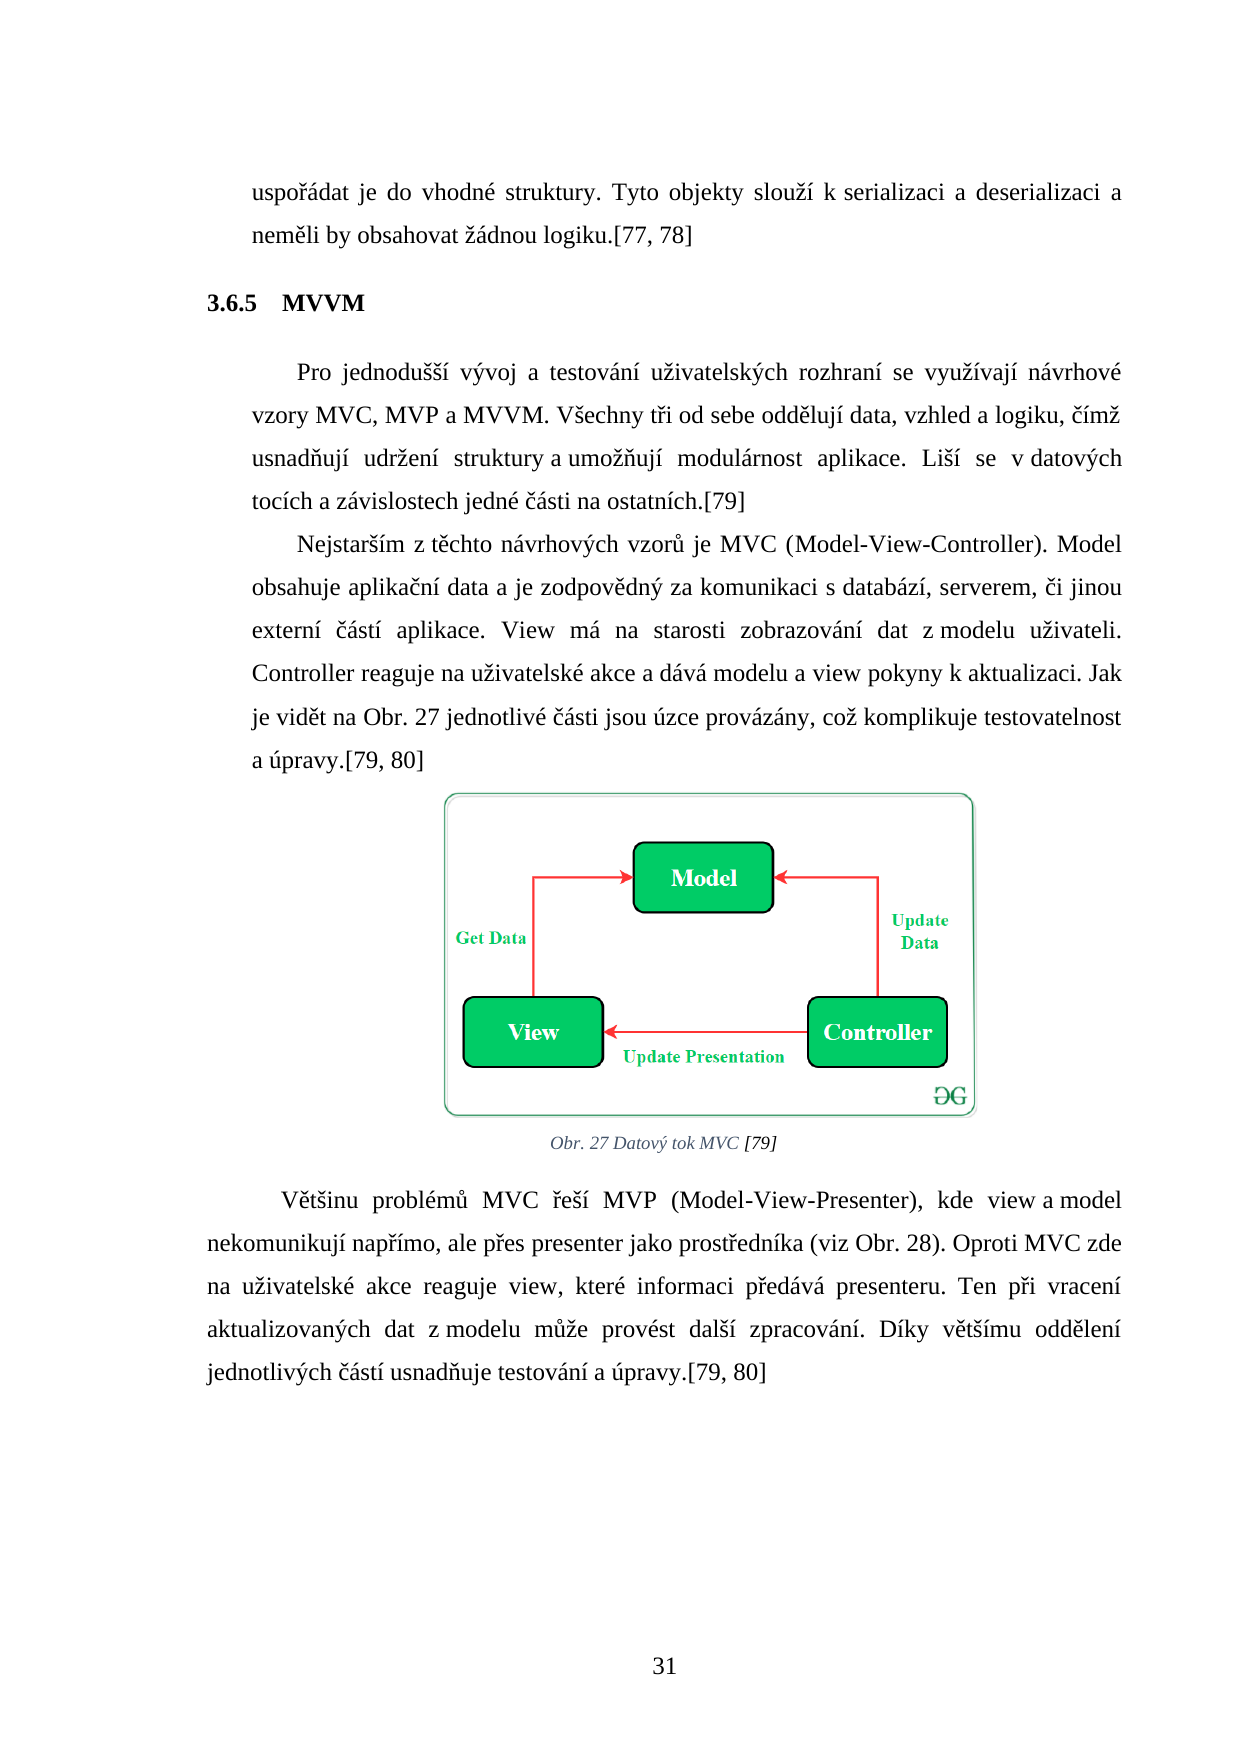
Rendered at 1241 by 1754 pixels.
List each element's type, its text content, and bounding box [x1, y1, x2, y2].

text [252, 177, 1122, 249]
picture [441, 787, 978, 1118]
text Obr. Datový tok MVC [207, 1132, 1122, 1153]
subtitle MVVM [207, 288, 1122, 317]
text Pro jednodušší vývoj a testování uživatelských rozhraní se využívají návrhové vzory MVC, MVP a MVVM. Všechny tři od sebe oddělují data, vzhled a logiku, čímž usnadňují udržení struktury a umožňují modulárnost aplikace. Liší se v datových tocích a závislostech jedné části na ostatních. [252, 357, 1122, 515]
text Většinu problémů MVC řeší MVP (Model-View-Presenter), kde view a model nekomunikují napřímo, ale přes presenter jako prostředníka (viz Obr. 28). Oproti MVC zde na uživatelské akce reaguje view, které informaci předává presenteru. Ten při vracení aktualizovaných dat z modelu může provést další zpracování. Díky většímu oddělení jednotlivých částí usnadňuje testování a úpravy. [207, 1185, 1122, 1386]
text Nejstarším z těchto návrhových vzorů je MVC (Model-View-Controller). Model obsahuje aplikační data a je zodpovědný za komunikaci s databází, serverem, či jinou externí částí aplikace. View má na starosti zobrazování dat z modelu uživateli. Controller reaguje na uživatelské akce a dává modelu a view pokyny k aktualizaci. Jak je vidět na Obr. 27 jednotlivé části jsou úzce provázány, což komplikuje testovatelnost a úpravy. [252, 529, 1122, 773]
